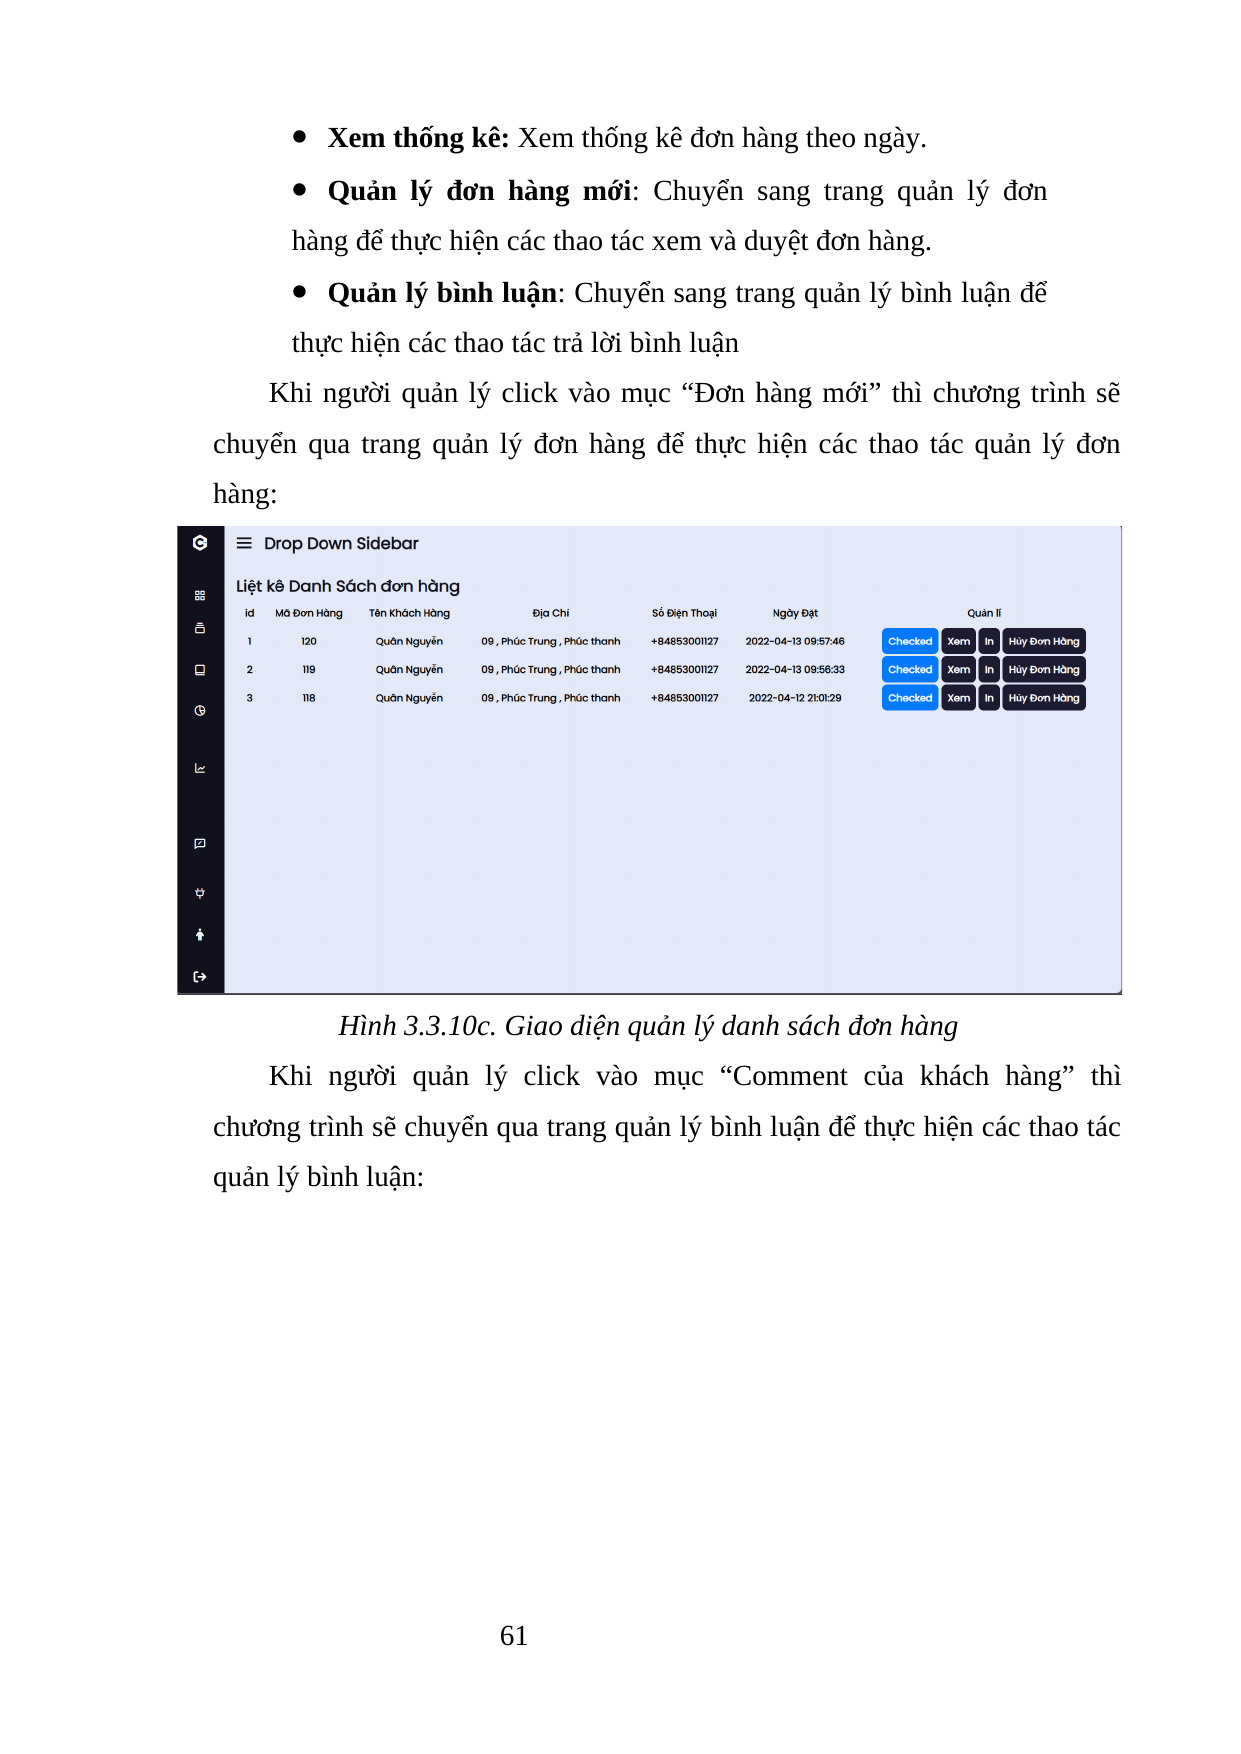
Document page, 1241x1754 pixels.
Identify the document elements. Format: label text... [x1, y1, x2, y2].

list Xem thống kê: Xem thống kê đơn hàng theo ngày. [292, 118, 1048, 153]
text Khi người quản lý click vào mục “Đơn hàng mới” thì chương trình sẽ chuyển qua trang quản lý đơn hàng để thực hiện các thao tác quản lý đơn hàng: [213, 376, 1122, 510]
text Khi người quản lý click vào mục “Comment của khách hàng” thì chương trình sẽ chuyển qua trang quản lý bình luận để thực hiện các thao tác quản lý bình luận: [213, 1058, 1122, 1193]
list Quản lý bình luận: Chuyển sang trang quản lý bình luận để thực hiện các thao tác trả lời bình luận [292, 273, 1048, 359]
list Quản lý đơn hàng mới: Chuyển sang trang quản lý đơn hàng để thực hiện các thao tác xem và duyệt đơn hàng. [292, 171, 1048, 256]
picture [177, 526, 1123, 995]
text Hình 3.3.10c. Giao diện quản lý danh sách đơn hàng [177, 1008, 1122, 1042]
